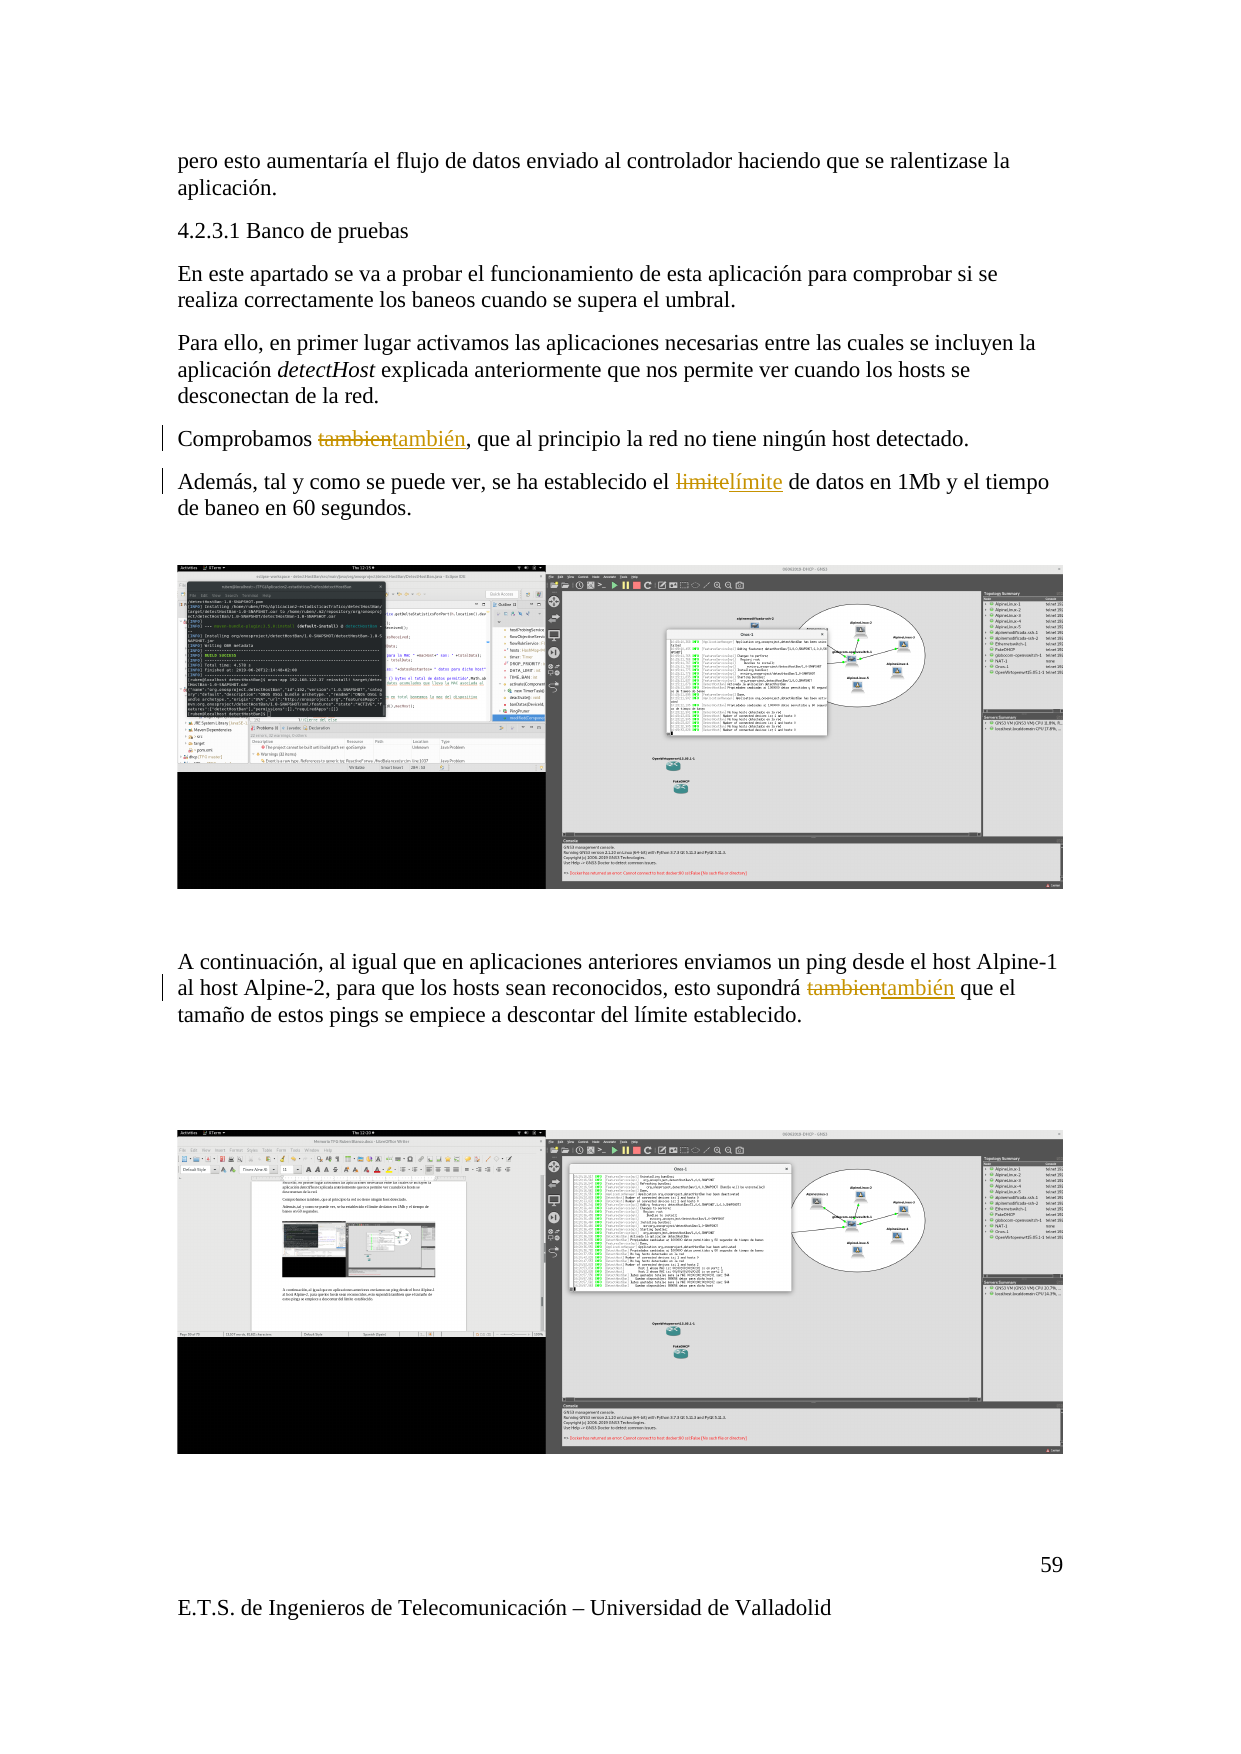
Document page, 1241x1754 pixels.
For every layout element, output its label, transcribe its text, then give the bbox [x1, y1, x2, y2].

text Para ello, en primer lugar activamos las aplicaciones necesarias entre las cuales se incluyen la aplicación detectHost explicada anteriormente que nos permite ver cuando los hosts se desconectan de la red. [177, 329, 1063, 408]
text En este apartado se va a probar el funcionamiento de esta aplicación para comprobar si se realiza correctamente los baneos cuando se supera el umbral. [177, 260, 1063, 313]
text 4.2.3.1 Banco de pruebas [177, 217, 1063, 243]
picture [177, 1130, 1063, 1454]
text Además, tal y como se puede ver, se ha establecido el de datos en 1Mb y el tiempo de baneo en 60 segundos. [177, 468, 1063, 521]
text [177, 148, 1063, 200]
text A continuación, al igual que en aplicaciones anteriores enviamos un ping desde el host Alpine-1 al host Alpine-2, para que los hosts sean reconocidos, esto supondrá que el tamaño de estos pings se empiece a descontar del límite establecido. [177, 948, 1063, 1027]
text Comprobamos , que al principio la red no tiene ningún host detectado. [177, 425, 1063, 451]
picture [177, 565, 1063, 889]
